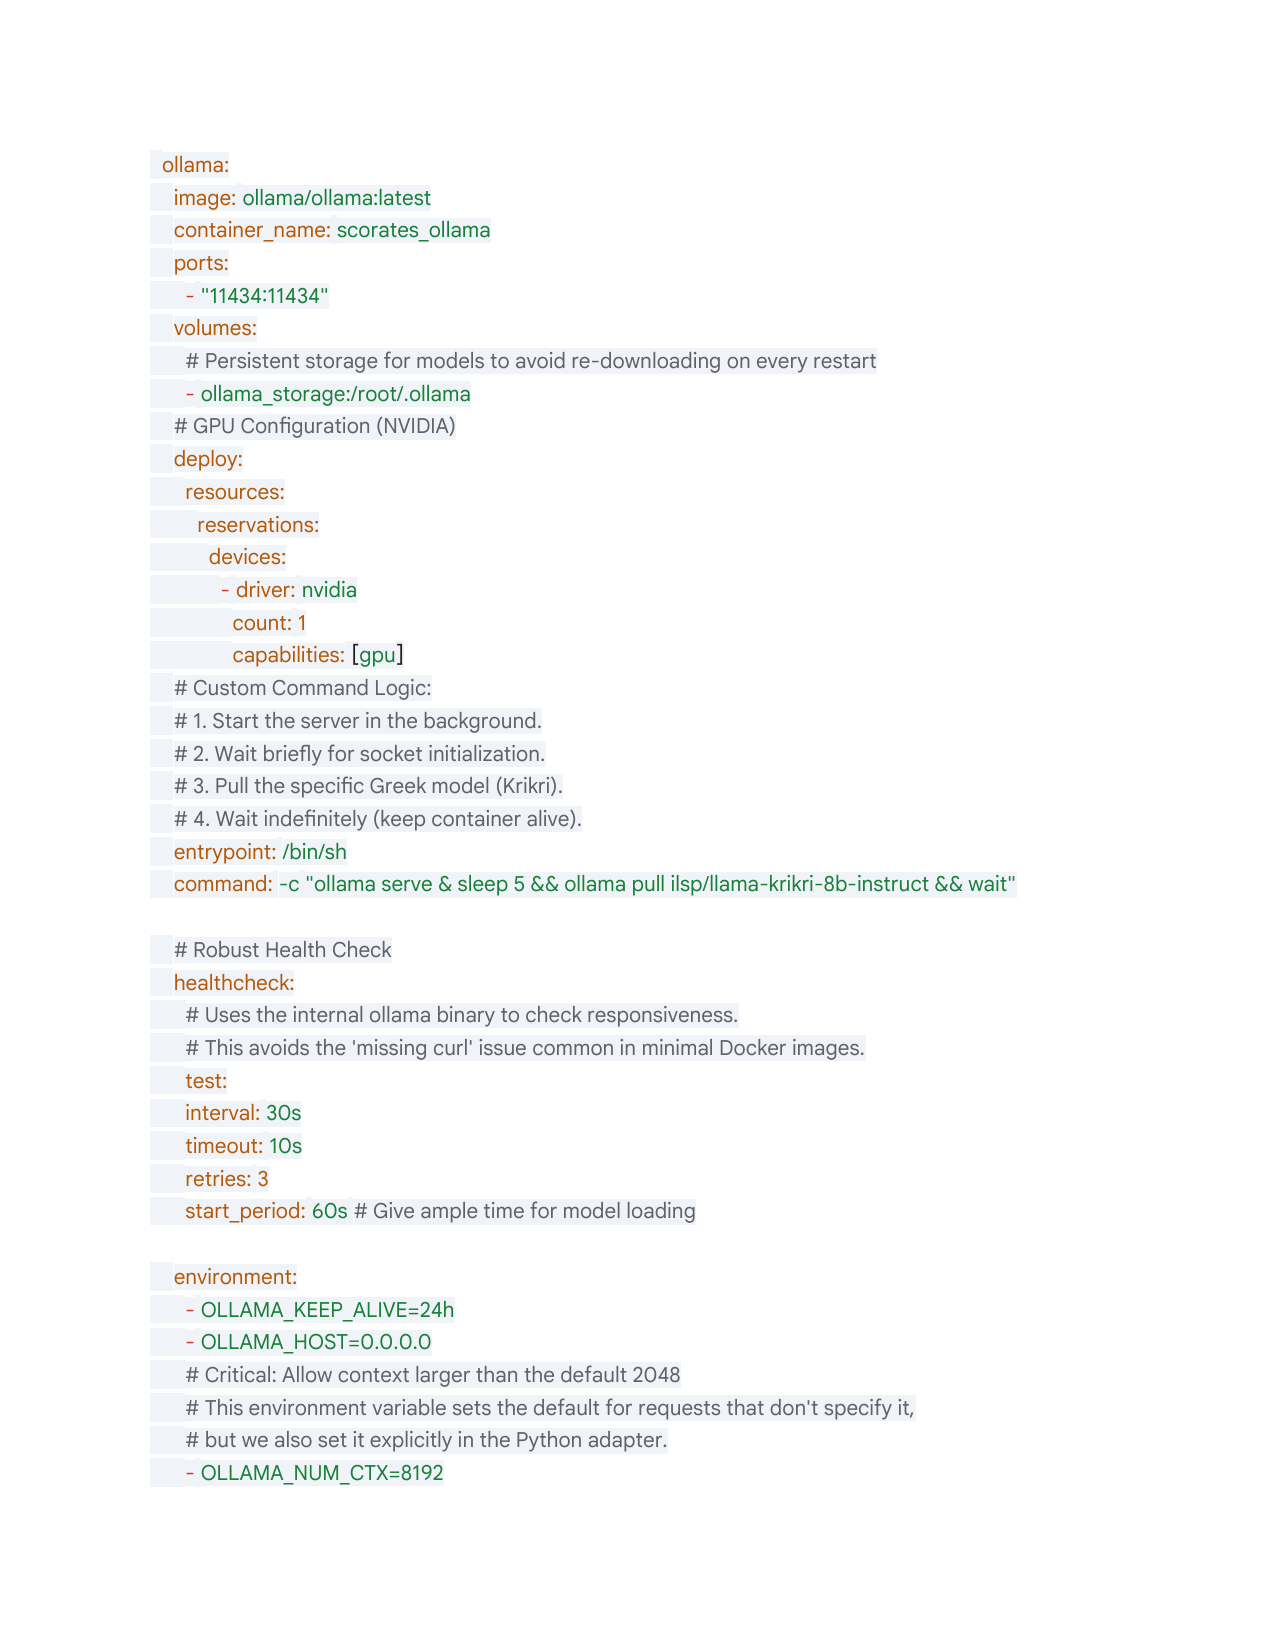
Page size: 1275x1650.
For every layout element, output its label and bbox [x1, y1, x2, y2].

text [150, 150, 1125, 1487]
